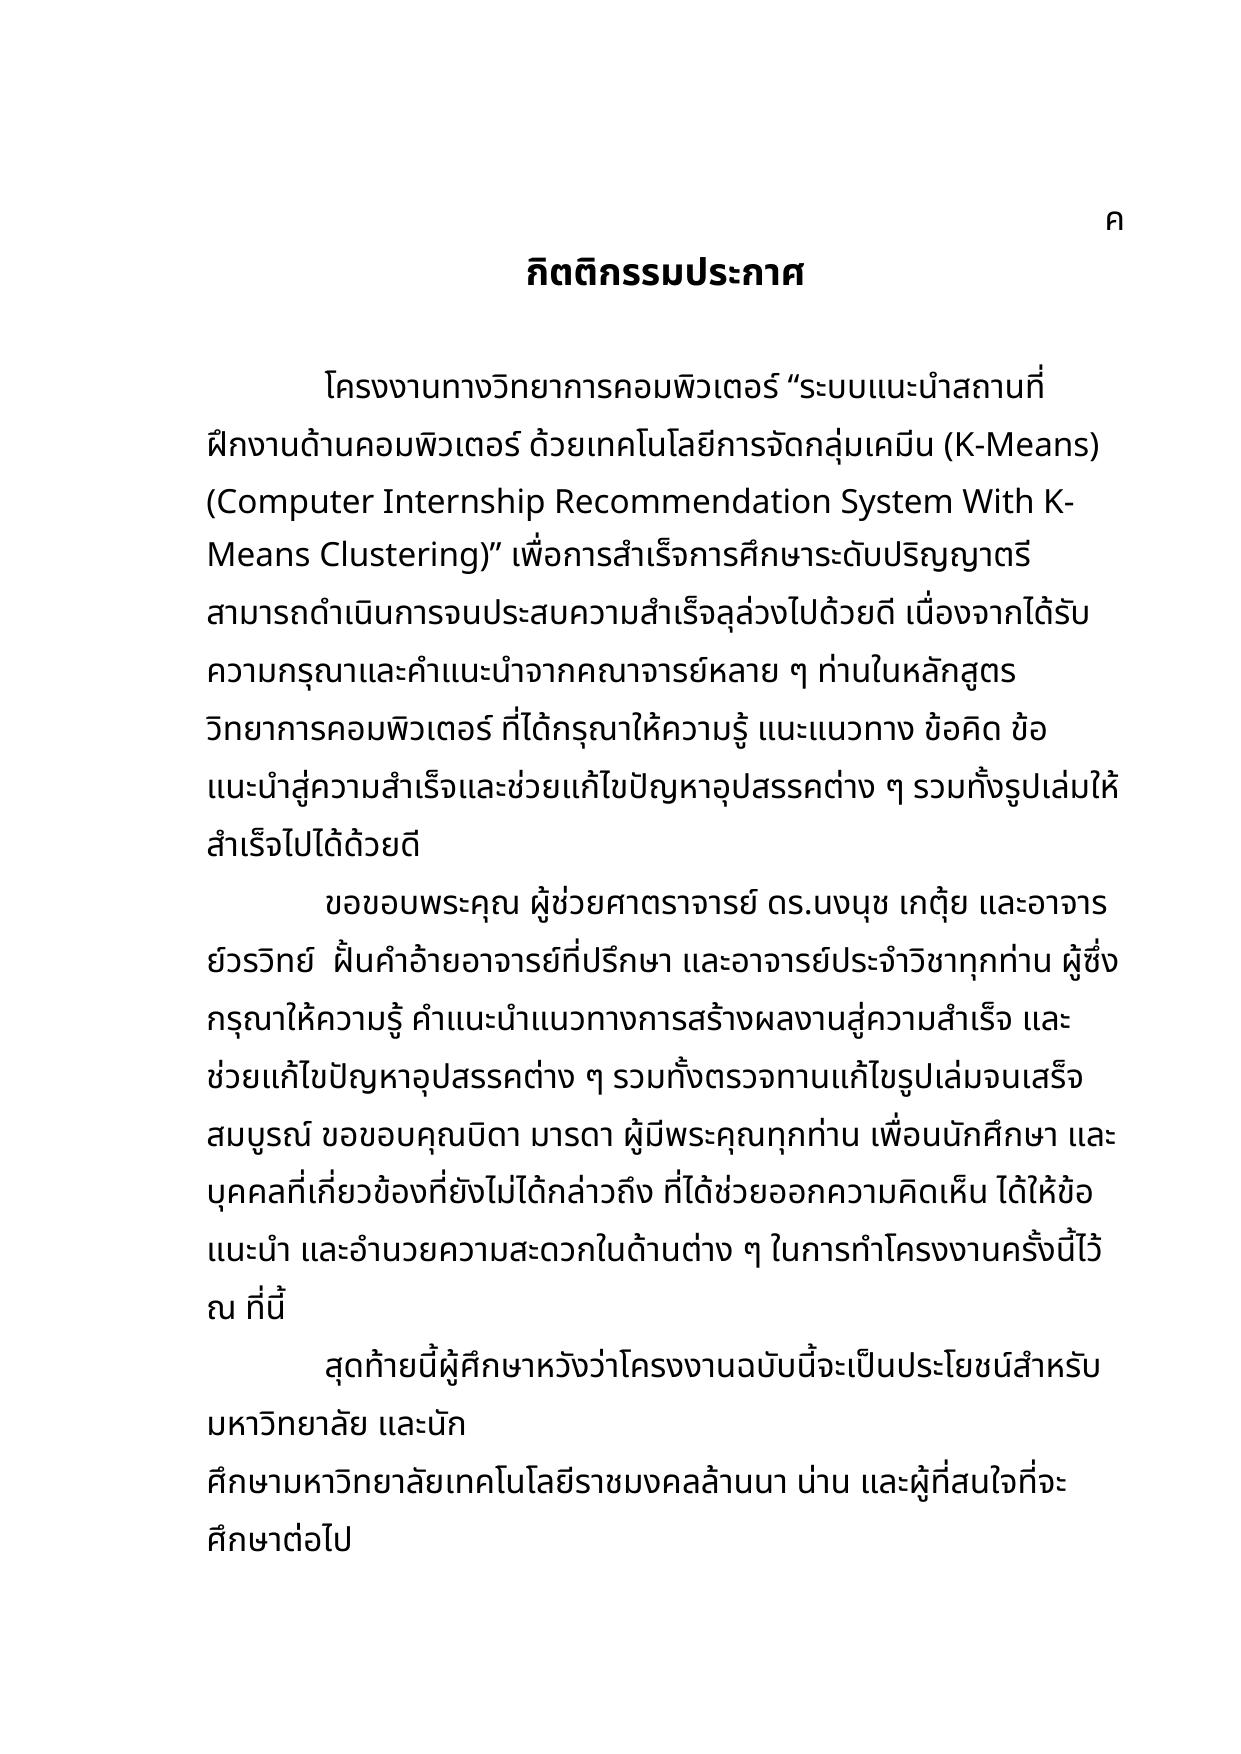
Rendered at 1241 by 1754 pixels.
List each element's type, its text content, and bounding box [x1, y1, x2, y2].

text โครงงานทางวิทยาการคอมพิวเตอร์ “ระบบแนะนำสถานที่ฝึกงานด้านคอมพิวเตอร์ ด้วยเทคโนโลยีการจัดกลุ่มเคมีน (K-Means) (Computer Internship Recommendation System With K-Means Clustering)” เพื่อการสำเร็จการศึกษาระดับปริญญาตรี สามารถดำเนินการจนประสบความสำเร็จลุล่วงไปด้วยดี เนื่องจากได้รับความกรุณาและคำแนะนำจากคณาจารย์หลาย ๆ ท่านในหลักสูตรวิทยาการคอมพิวเตอร์ ที่ได้กรุณาให้ความรู้ แนะแนวทาง ข้อคิด ข้อแนะนำสู่ความสำเร็จและช่วยแก้ไขปัญหาอุปสรรคต่าง ๆ รวมทั้งรูปเล่มให้สำเร็จไปได้ด้วยดี [206, 363, 1125, 871]
text ขอขอบพระคุณ ผู้ช่วยศาตราจารย์ ดร.นงนุช เกตุ้ย และอาจารย์วรวิทย์ ฝั้นคำอ้ายอาจารย์ที่ปรึกษา และอาจารย์ประจำวิชาทุกท่าน ผู้ซึ่งกรุณาให้ความรู้ คำแนะนำแนวทางการสร้างผลงานสู่ความสำเร็จ และช่วยแก้ไขปัญหาอุปสรรคต่าง ๆ รวมทั้งตรวจทานแก้ไขรูปเล่มจนเสร็จสมบูรณ์ ขอขอบคุณบิดา มารดา ผู้มีพระคุณทุกท่าน เพื่อนนักศึกษา และบุคคลที่เกี่ยวข้องที่ยังไม่ได้กล่าวถึง ที่ได้ช่วยออกความคิดเห็น ได้ให้ข้อแนะนำ และอำนวยความสะดวกในด้านต่าง ๆ ในการทำโครงงานครั้งนี้ไว้ ณ ที่นี้ [206, 879, 1125, 1335]
subtitle กิตติกรรมประกาศ [206, 245, 1125, 302]
text สุดท้ายนี้ผู้ศึกษาหวังว่าโครงงานฉบับนี้จะเป็นประโยชน์สำหรับมหาวิทยาลัย และนัก ศึกษามหาวิทยาลัยเทคโนโลยีราชมงคลล้านนา น่าน และผู้ที่สนใจที่จะศึกษาต่อไป [206, 1342, 1125, 1566]
